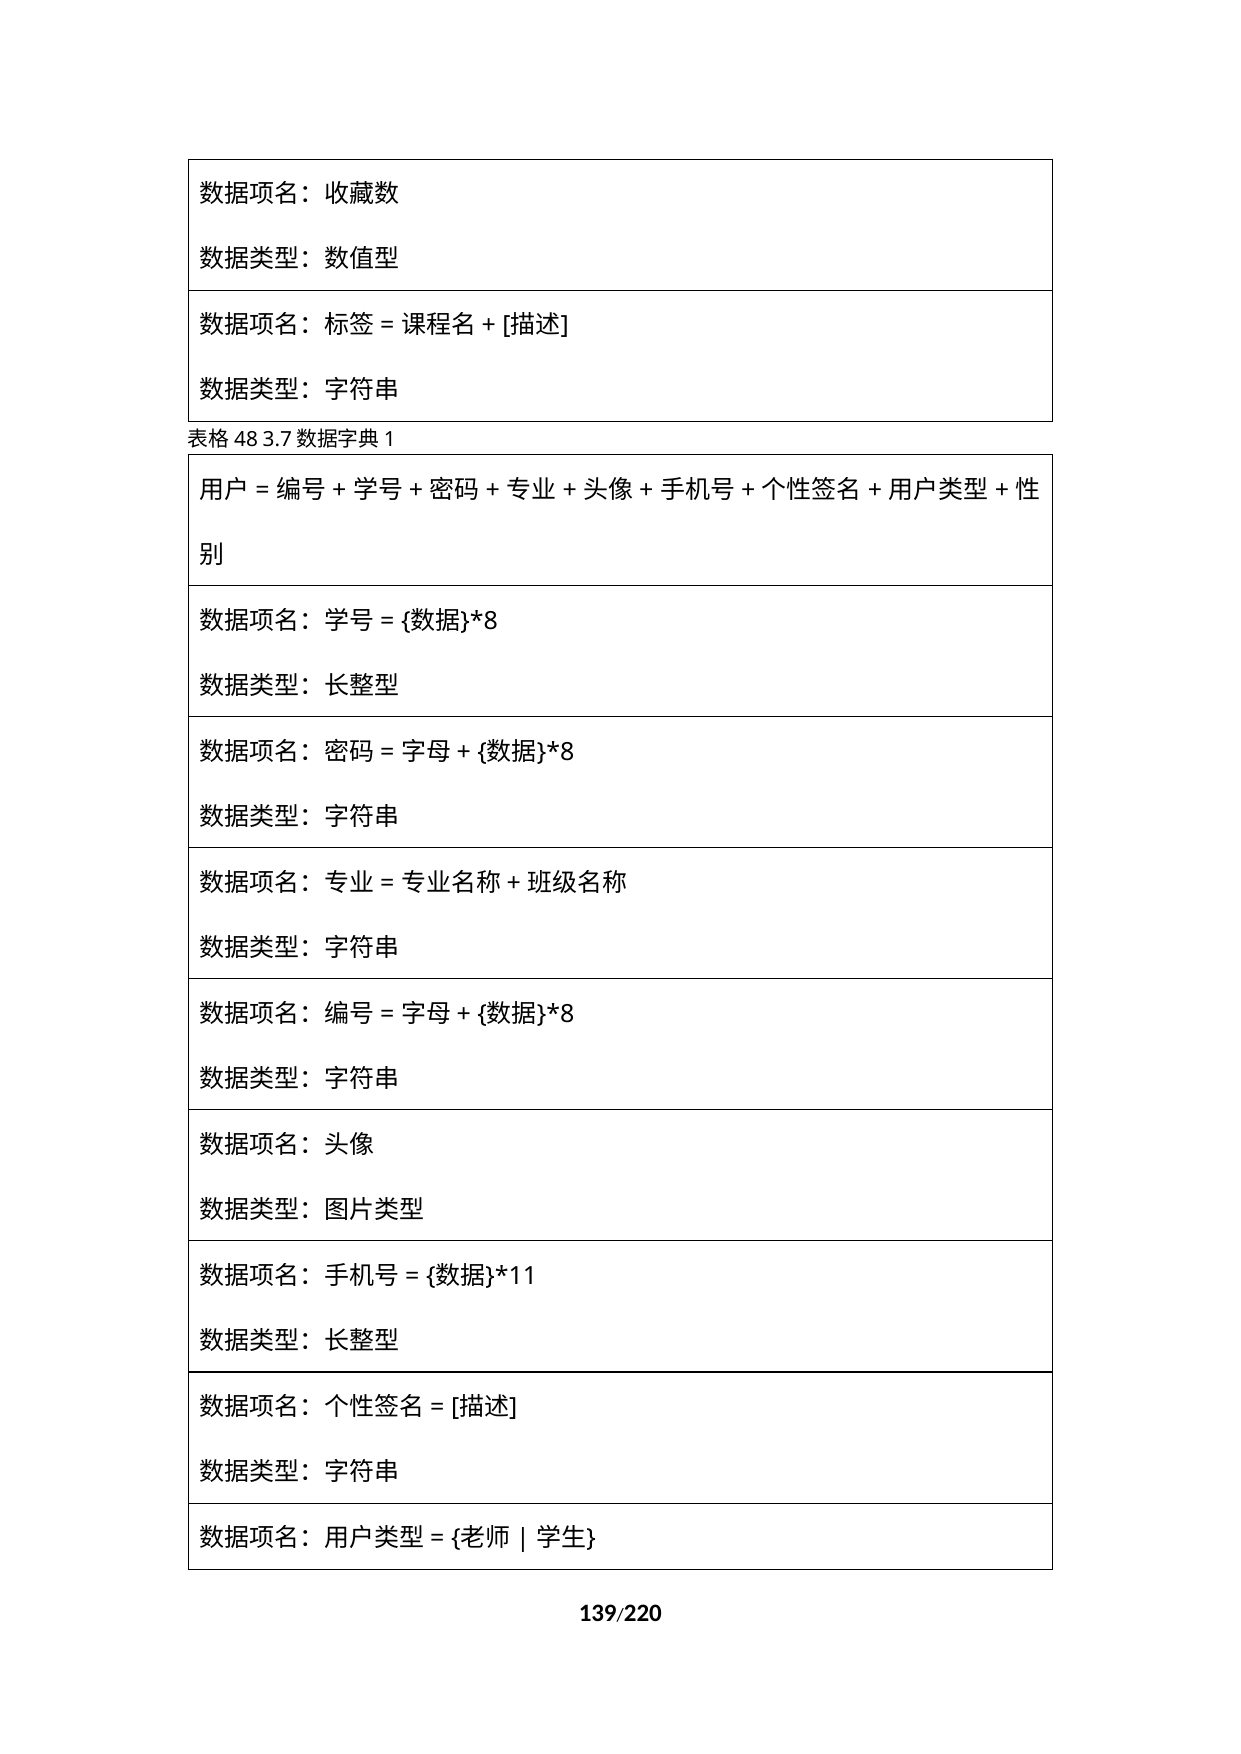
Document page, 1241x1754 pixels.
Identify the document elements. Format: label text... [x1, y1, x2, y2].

table_header 用户 = 编号 + 学号 + 密码 + 专业 + 头像 + 手机号 + 个性签名 + 用户类型 + 性别 [189, 455, 1052, 585]
text 表格 48 3.7数据字典1 [187, 422, 1053, 454]
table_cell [189, 1504, 1052, 1568]
table_cell 数据项名：标签 = 课程名 + [描述] 数据类型：字符串 [189, 291, 1052, 421]
table_cell 数据项名：个性签名 = [描述] 数据类型：字符串 [189, 1373, 1052, 1502]
table_cell 数据项名：收藏数 数据类型：数值型 [189, 160, 1052, 289]
table_cell 数据项名：专业 = 专业名称 + 班级名称 数据类型：字符串 [189, 848, 1052, 978]
table_cell 数据项名：密码 = 字母 + {数据}*8 数据类型：字符串 [189, 717, 1052, 847]
table_cell 数据项名：手机号 = {数据}*11 数据类型：长整型 [189, 1241, 1052, 1371]
table_cell 数据项名：学号 = {数据}*8 数据类型：长整型 [189, 586, 1052, 716]
table_cell 数据项名：编号 = 字母 + {数据}*8 数据类型：字符串 [189, 979, 1052, 1109]
table_cell 数据项名：头像 数据类型：图片类型 [189, 1110, 1052, 1240]
